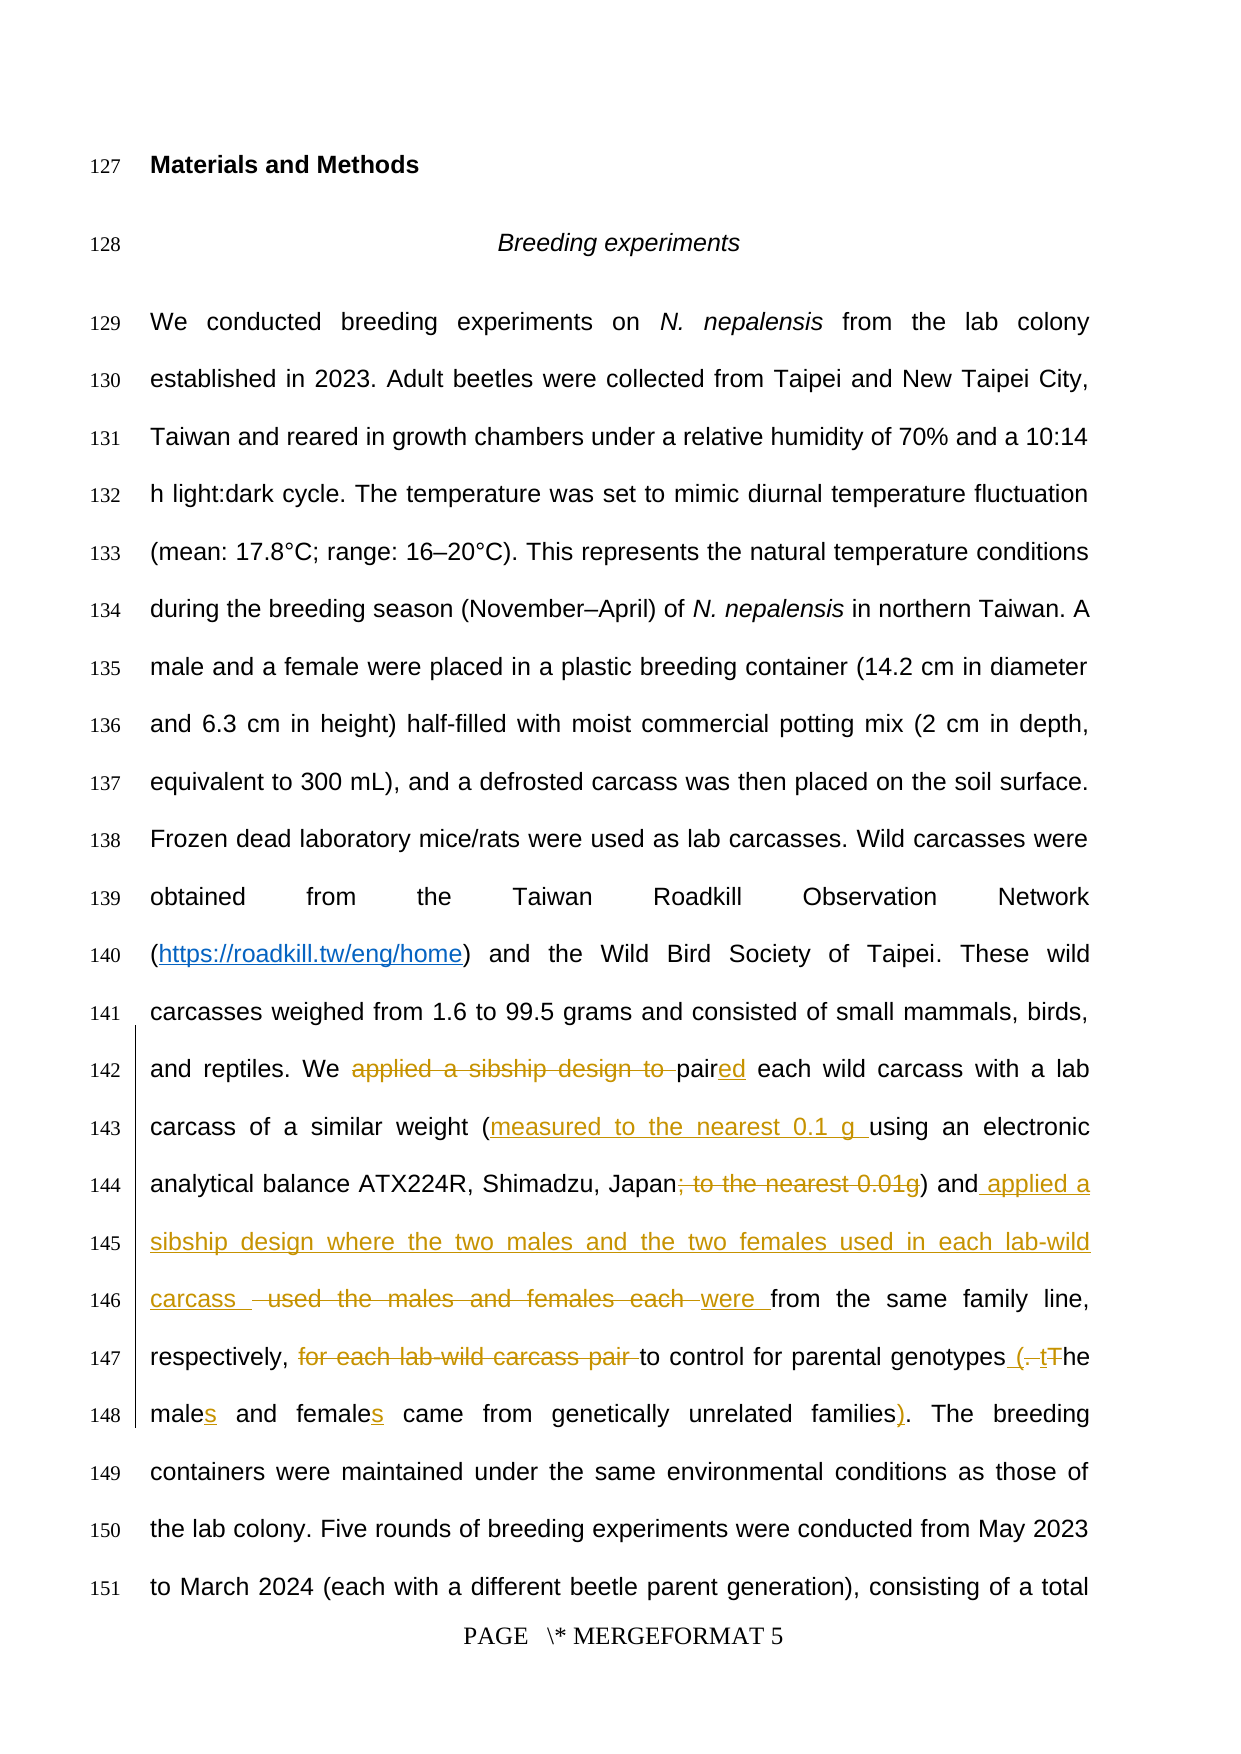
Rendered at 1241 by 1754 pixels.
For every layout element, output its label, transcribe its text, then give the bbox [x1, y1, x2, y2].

text Breeding experiments [150, 228, 1090, 257]
text Materials and Methods [150, 150, 1090, 179]
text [150, 1253, 1090, 1600]
